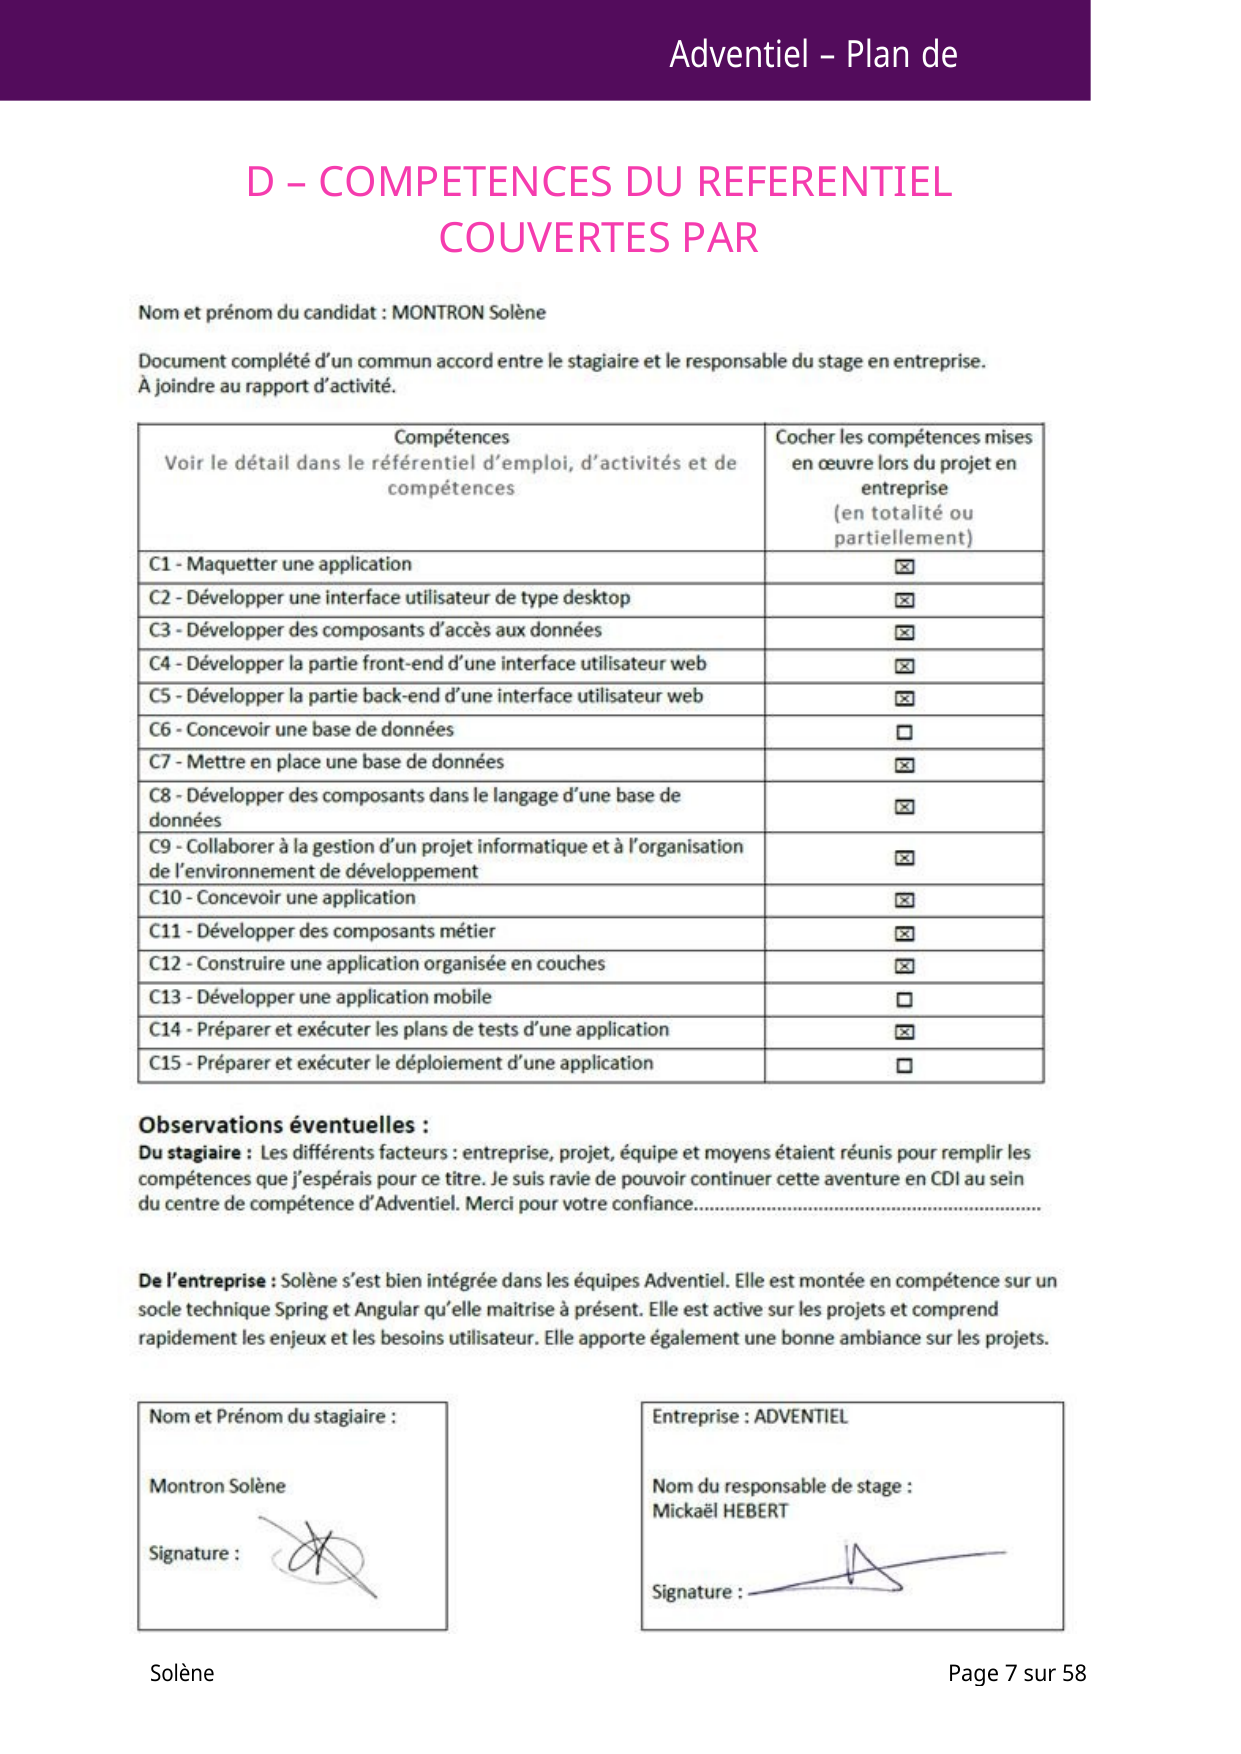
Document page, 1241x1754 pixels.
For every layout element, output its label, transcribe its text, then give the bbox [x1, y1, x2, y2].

picture [117, 282, 1077, 1634]
subtitle D – COMPETENCES DU REFERENTIEL COUVERTES PAR [149, 151, 1048, 265]
